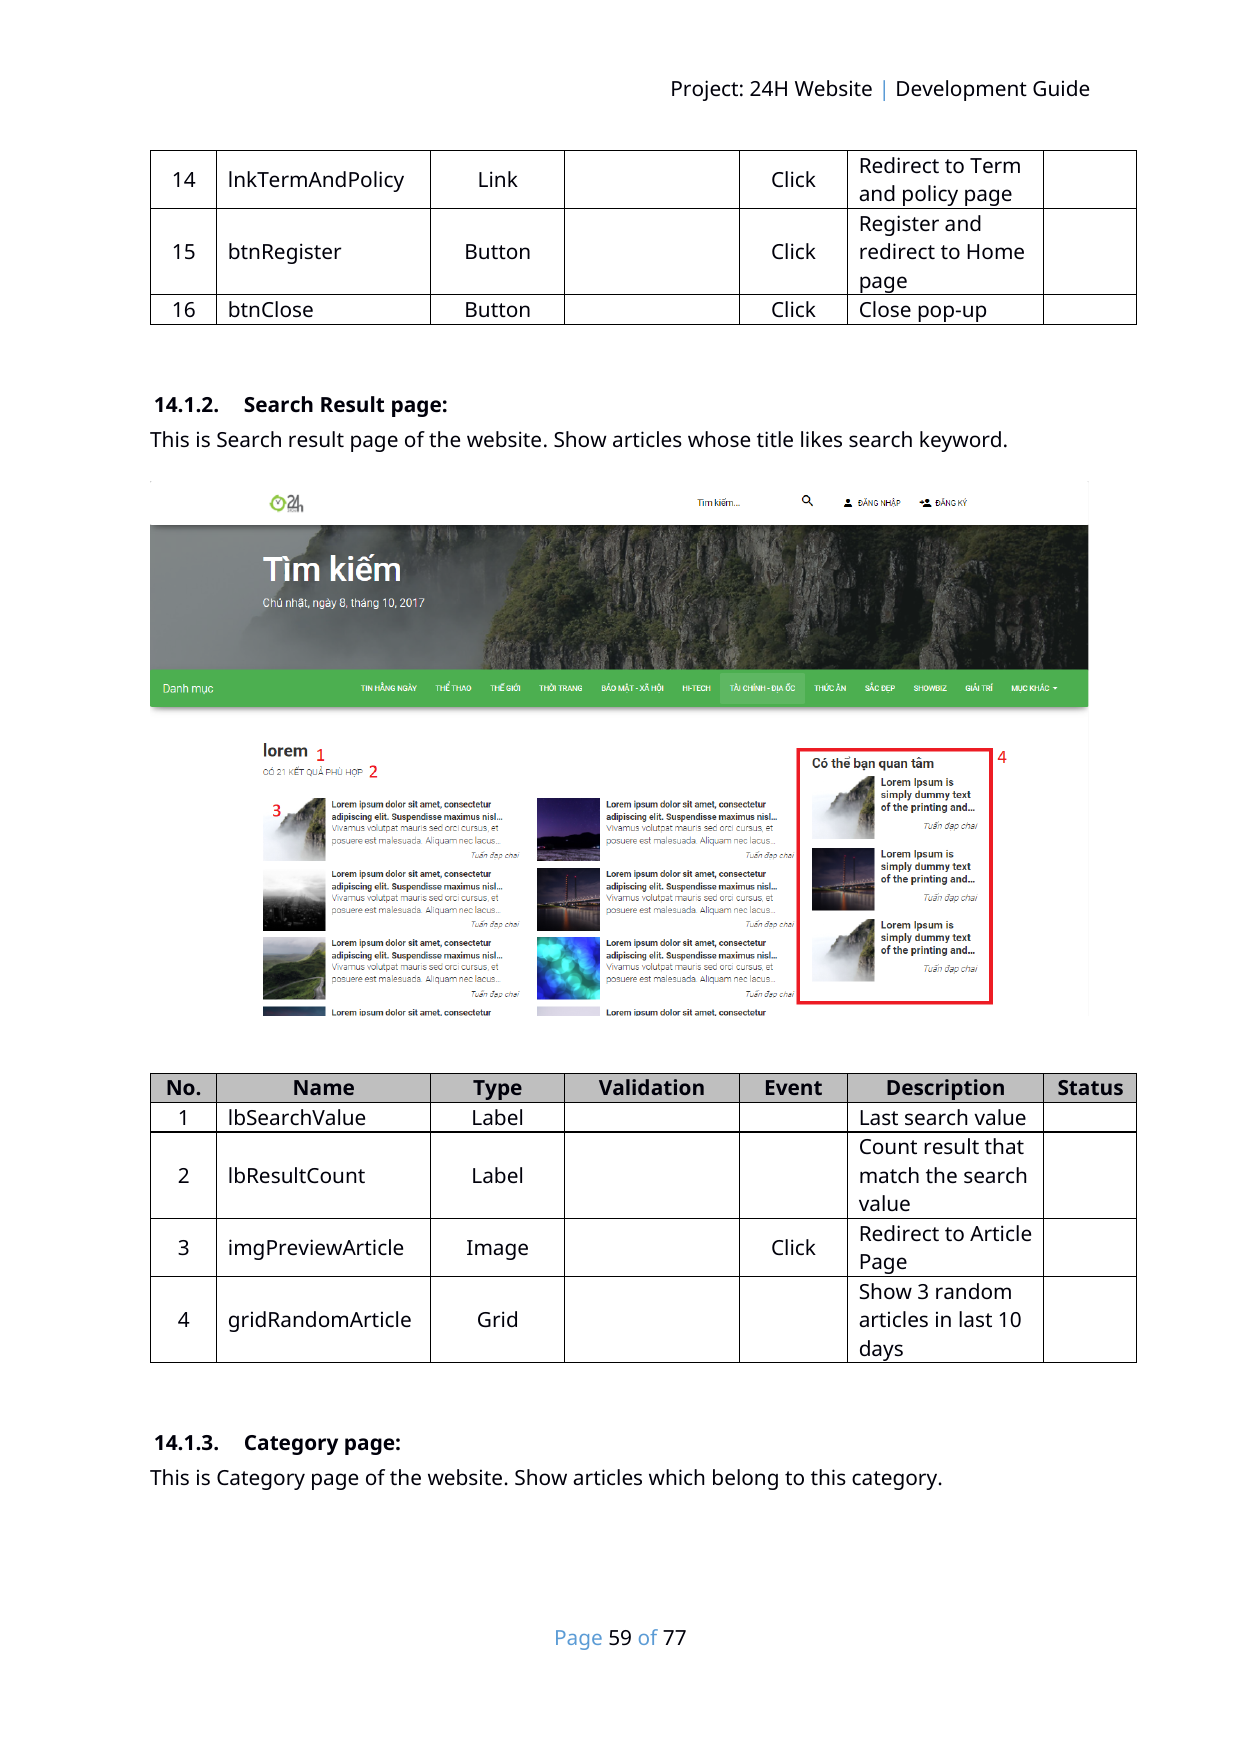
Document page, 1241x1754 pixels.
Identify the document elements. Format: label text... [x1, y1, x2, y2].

table_cell [1044, 1219, 1136, 1276]
table_cell 14 [151, 151, 216, 208]
table_cell 15 [151, 209, 216, 294]
table_cell lbResultCount [217, 1133, 430, 1218]
table_cell [740, 1277, 847, 1362]
subtitle Category page: [154, 1428, 1090, 1457]
table_header Status [1044, 1074, 1136, 1102]
table_cell [565, 1219, 739, 1276]
table_cell 3 [151, 1219, 216, 1276]
table_cell [740, 1133, 847, 1218]
table_cell Click [740, 295, 847, 324]
table_cell [565, 1133, 739, 1218]
table_cell Label [431, 1103, 564, 1131]
table_cell btnRegister [217, 209, 430, 294]
table_cell 2 [151, 1133, 216, 1218]
table_cell Image [431, 1219, 564, 1276]
table_cell Count result that match the search value [848, 1133, 1043, 1218]
table_cell [565, 151, 739, 208]
table_header Type [431, 1074, 564, 1102]
table_cell Click [740, 1219, 847, 1276]
table_cell [565, 209, 739, 294]
table_cell [565, 1103, 739, 1131]
table_cell Label [431, 1133, 564, 1218]
table_header Name [217, 1074, 430, 1102]
table_cell Click [740, 209, 847, 294]
table_header No. [151, 1074, 216, 1102]
table_cell lnkTermAndPolicy [217, 151, 430, 208]
table_cell [1044, 209, 1136, 294]
table_cell Redirect to Term and policy page [848, 151, 1043, 208]
table_cell [1044, 1133, 1136, 1218]
table_cell Close pop-up [848, 295, 1043, 324]
text This is Search result page of the website. Show articles whose title likes search keyword. [150, 425, 1090, 453]
table_cell [1044, 151, 1136, 208]
text This is Category page of the website. Show articles which belong to this category. [150, 1463, 1090, 1492]
table_cell 1 [151, 1103, 216, 1131]
table_cell Last search value [848, 1103, 1043, 1131]
table_cell [740, 1103, 847, 1131]
table_cell 4 [151, 1277, 216, 1362]
table_cell [1044, 1103, 1136, 1131]
table_cell Button [431, 209, 564, 294]
table_cell [565, 1277, 739, 1362]
subtitle Search Result page: [154, 390, 1090, 418]
table_header Description [848, 1074, 1043, 1102]
table_header Validation [565, 1074, 739, 1102]
table_cell Grid [431, 1277, 564, 1362]
table_cell lbSearchValue [217, 1103, 430, 1131]
table_cell Button [431, 295, 564, 324]
table_cell Register and redirect to Home page [848, 209, 1043, 294]
table_cell Redirect to Article Page [848, 1219, 1043, 1276]
table_cell imgPreviewArticle [217, 1219, 430, 1276]
table_cell Click [740, 151, 847, 208]
table_header Event [740, 1074, 847, 1102]
table_cell Show 3 random articles in last 10 days [848, 1277, 1043, 1362]
table_cell btnClose [217, 295, 430, 324]
picture [150, 481, 1089, 1016]
table_cell [565, 295, 739, 324]
table_cell Link [431, 151, 564, 208]
table_cell [1044, 1277, 1136, 1362]
table_cell [1044, 295, 1136, 324]
table_cell gridRandomArticle [217, 1277, 430, 1362]
table_cell 16 [151, 295, 216, 324]
